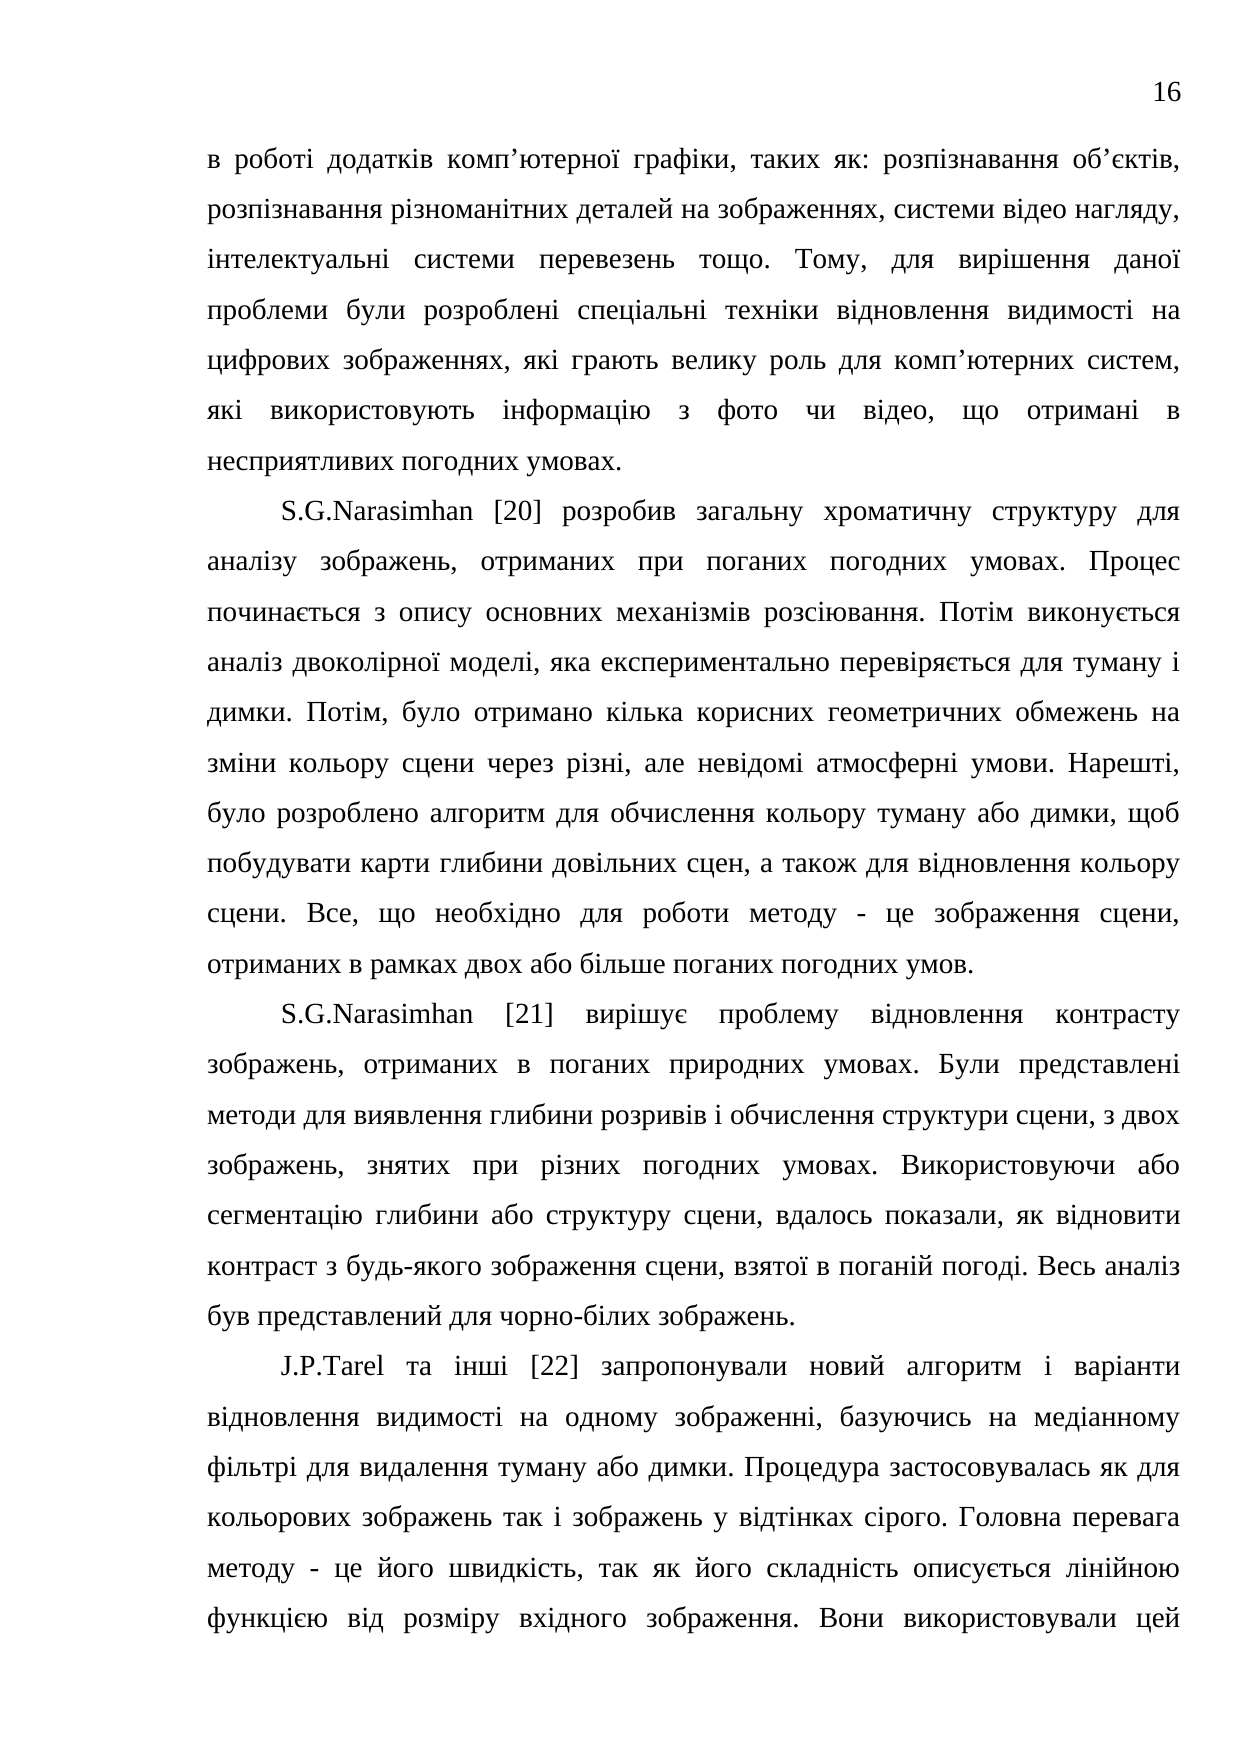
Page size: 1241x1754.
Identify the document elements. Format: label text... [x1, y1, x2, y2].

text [207, 1348, 1181, 1633]
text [207, 141, 1181, 476]
text S.G.Narasimhan [21] вирішує проблему відновлення контрасту зображень, отриманих в поганих природних умовах. Були представлені методи для виявлення глибини розривів і обчислення структури сцени, з двох зображень, знятих при різних погодних умовах. Використовуючи або сегментацію глибини або структуру сцени, вдалось показали, як відновити контраст з будь-якого зображення сцени, взятої в поганій погоді. Весь аналіз був представлений для чорно-білих зображень. [207, 996, 1181, 1332]
text S.G.Narasimhan [20] розробив загальну хроматичну структуру для аналізу зображень, отриманих при поганих погодних умовах. Процес починається з опису основних механізмів розсіювання. Потім виконується аналіз двоколірної моделі, яка експериментально перевіряється для туману і димки. Потім, було отримано кілька корисних геометричних обмежень на зміни кольору сцени через різні, але невідомі атмосферні умови. Нарешті, було розроблено алгоритм для обчислення кольору туману або димки, щоб побудувати карти глибини довільних сцен, а також для відновлення кольору сцени. Все, що необхідно для роботи методу - це зображення сцени, отриманих в рамках двох або більше поганих погодних умов. [207, 493, 1181, 979]
